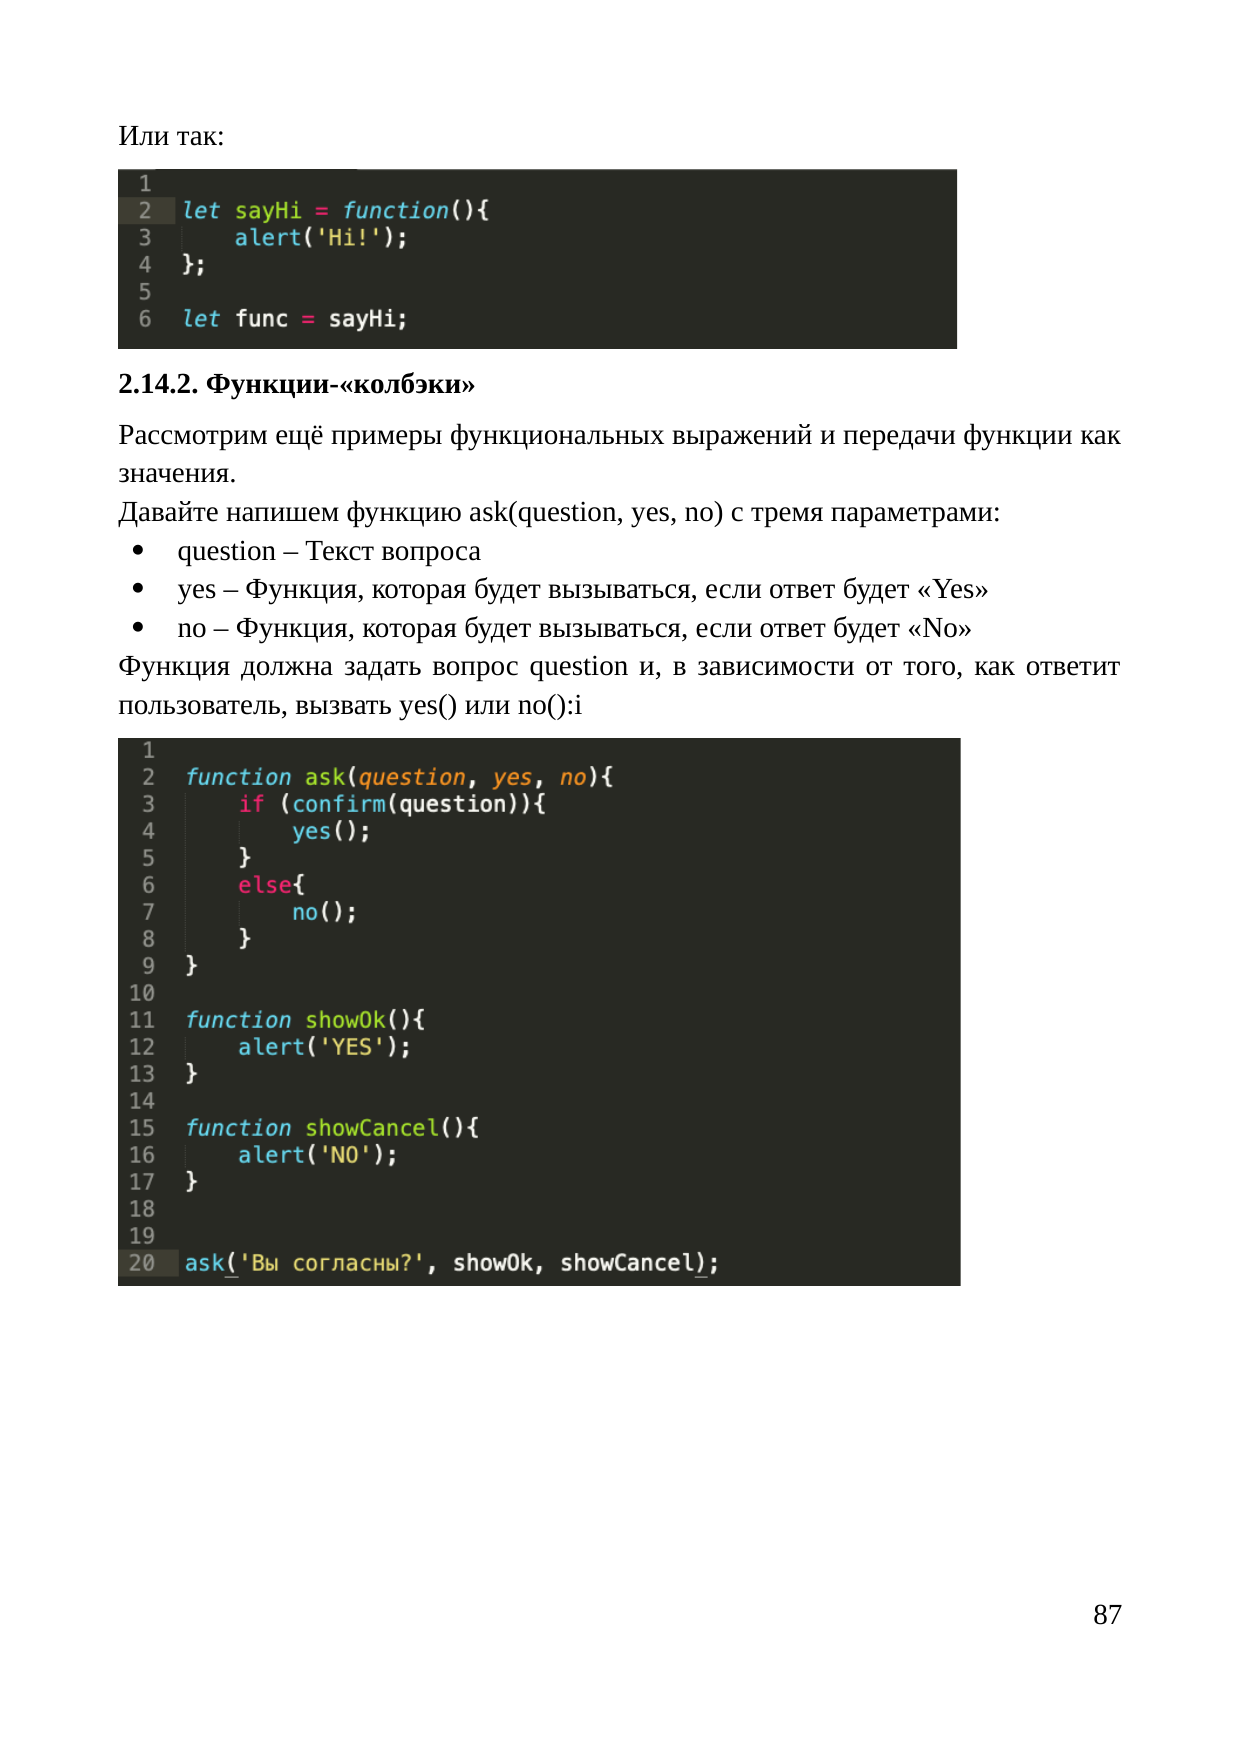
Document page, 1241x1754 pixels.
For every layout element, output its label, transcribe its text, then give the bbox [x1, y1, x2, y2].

picture [118, 738, 961, 1286]
text Или так: [118, 118, 1122, 152]
text Рассмотрим ещё примеры функциональных выражений и передачи функции как значения. [118, 417, 1122, 489]
text Функция должна задать вопрос question и, в зависимости от того, как ответит пользователь, вызвать yes() или no():i [118, 648, 1122, 721]
list question – Текст вопроса [133, 533, 1122, 566]
list yes – Функция, которая будет вызываться, если ответ будет «Yes» [133, 571, 1122, 605]
text Давайте напишем функцию ask(question, yes, no) с тремя параметрами: [118, 494, 1122, 528]
list no – Функция, которая будет вызываться, если ответ будет «No» [133, 610, 1122, 643]
subtitle 2.14.2. Функции-«колбэки» [118, 366, 1122, 399]
picture [118, 169, 958, 349]
